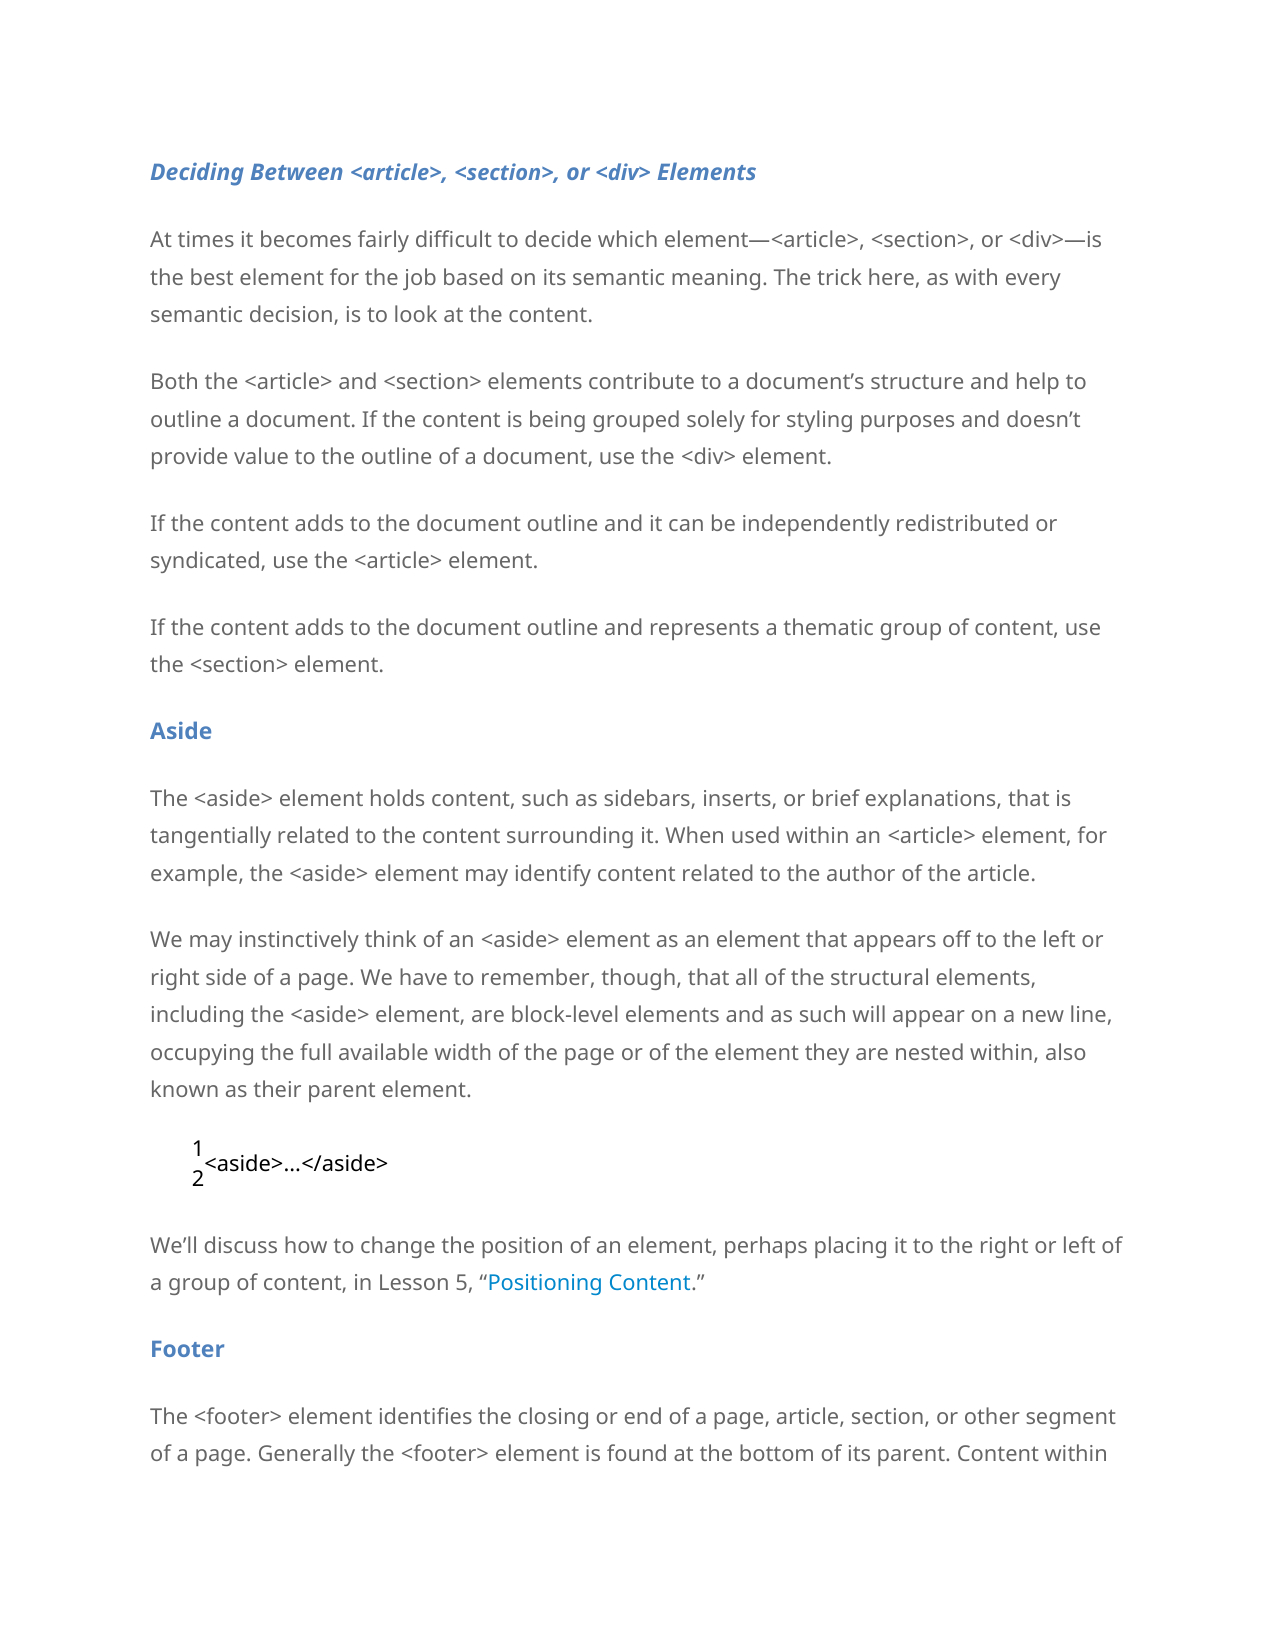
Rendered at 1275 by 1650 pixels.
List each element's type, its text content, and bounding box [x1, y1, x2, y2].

text We may instinctively think of an <aside> element as an element that appears off to the left or right side of a page. We have to remember, though, that all of the structural elements, including the <aside> element, are block-level elements and as such will appear on a new line, occupying the full available width of the page or of the element they are nested within, also known as their parent element. [150, 917, 1125, 1104]
table_header 1 2 [149, 1133, 204, 1193]
subtitle Deciding Between <article>, <section>, or <div> Elements [150, 150, 1125, 187]
text Both the <article> and <section> elements contribute to a document’s structure and help to outline a document. If the content is being grouped solely for styling purposes and doesn’t provide value to the outline of a document, use the <div> element. [150, 358, 1125, 471]
text If the content adds to the document outline and it can be independently redistributed or syndicated, use the <article> element. [150, 500, 1125, 575]
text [150, 1393, 1125, 1468]
text At times it becomes fairly difficult to decide which element—<article>, <section>, or <div>—is the best element for the job based on its semantic meaning. The trick here, as with every semantic decision, is to look at the content. [150, 217, 1125, 329]
text We’ll discuss how to change the position of an element, perhaps placing it to the right or left of a group of content, in Lesson 5, “Positioning Content.” [150, 1222, 1125, 1297]
subtitle Aside [150, 708, 1125, 746]
text If the content adds to the document outline and represents a thematic group of content, use the <section> element. [150, 604, 1125, 679]
subtitle Footer [150, 1326, 1125, 1364]
text The <aside> element holds content, such as sidebars, inserts, or brief explanations, that is tangentially related to the content surrounding it. When used within an <article> element, for example, the <aside> element may identify content related to the author of the article. [150, 775, 1125, 887]
table_header <aside>...</aside> [204, 1133, 1123, 1193]
